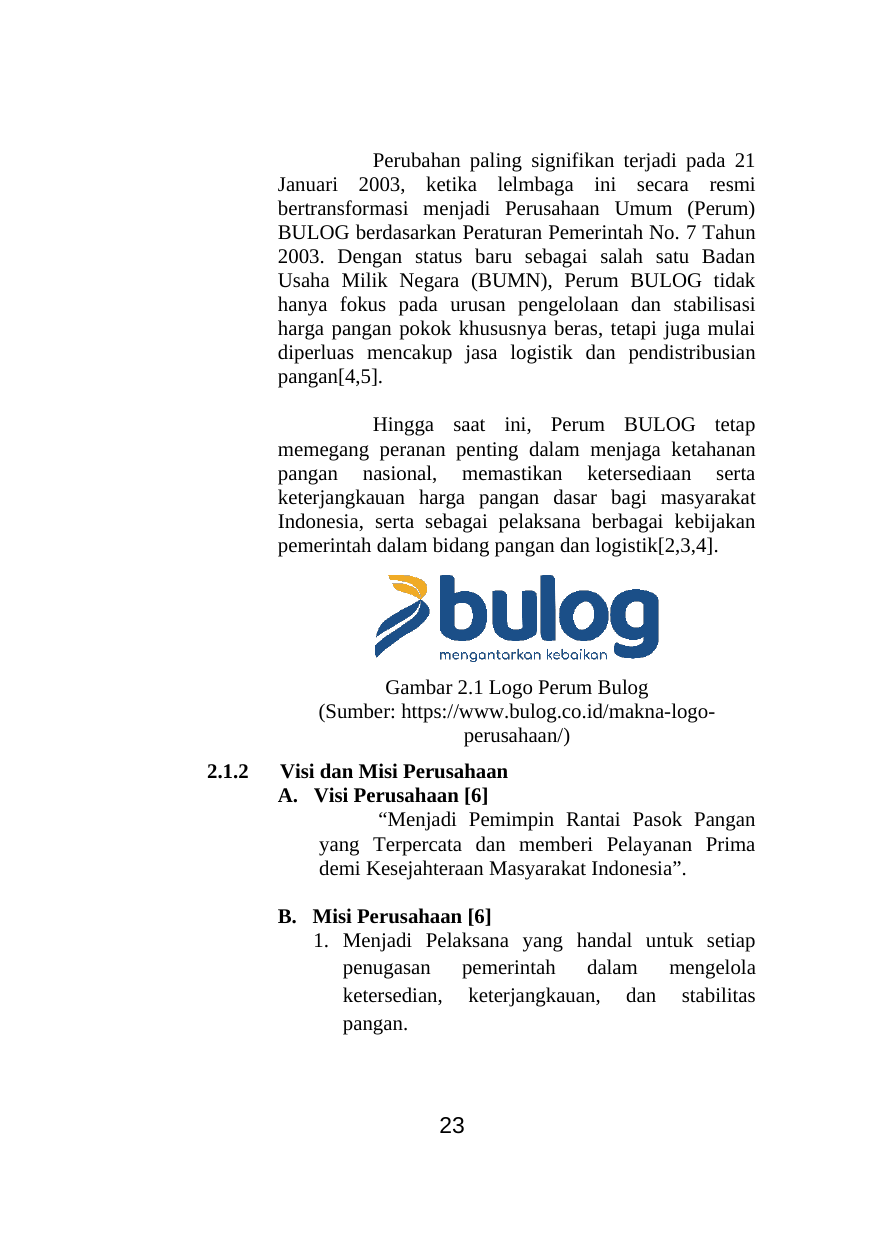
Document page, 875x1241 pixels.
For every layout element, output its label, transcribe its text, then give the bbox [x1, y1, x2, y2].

text Gambar 2.1 Logo Perum Bulog [278, 674, 756, 699]
text Perubahan paling signifikan terjadi pada 21 Januari 2003, ketika lelmbaga ini secara resmi bertransformasi menjadi Perusahaan Umum (Perum) BULOG berdasarkan Peraturan Pemerintah No. 7 Tahun 2003. Dengan status baru sebagai salah satu Badan Usaha Milik Negara (BUMN), Perum BULOG tidak hanya fokus pada urusan pengelolaan dan stabilisasi harga pangan pokok khususnya beras, tetapi juga mulai diperluas mencakup jasa logistik dan pendistribusian pangan[4,5]. [278, 148, 756, 388]
text B. Misi Perusahaan [6] [218, 904, 756, 928]
text A. Visi Perusahaan [6] [218, 783, 756, 807]
list Menjadi Pelaksana yang handal untuk setiap penugasan pemerintah dalam mengelola ketersedian, keterjangkauan, dan stabilitas pangan. [313, 928, 756, 1034]
text “Menjadi Pemimpin Rantai Pasok Pangan yang Terpercata dan memberi Pelayanan Prima demi Kesejahteraan Masyarakat Indonesia”. [319, 807, 756, 879]
text (Sumber: https://www.bulog.co.id/makna-logo-perusahaan/) [278, 699, 756, 747]
text Hingga saat ini, Perum BULOG tetap memegang peranan penting dalam menjaga ketahanan pangan nasional, memastikan ketersediaan serta keterjangkauan harga pangan dasar bagi masyarakat Indonesia, serta sebagai pelaksana berbagai kebijakan pemerintah dalam bidang pangan dan logistik[2,3,4]. [278, 412, 756, 557]
picture [362, 556, 671, 671]
subtitle 2.1.2 Visi dan Misi Perusahaan [207, 759, 756, 783]
